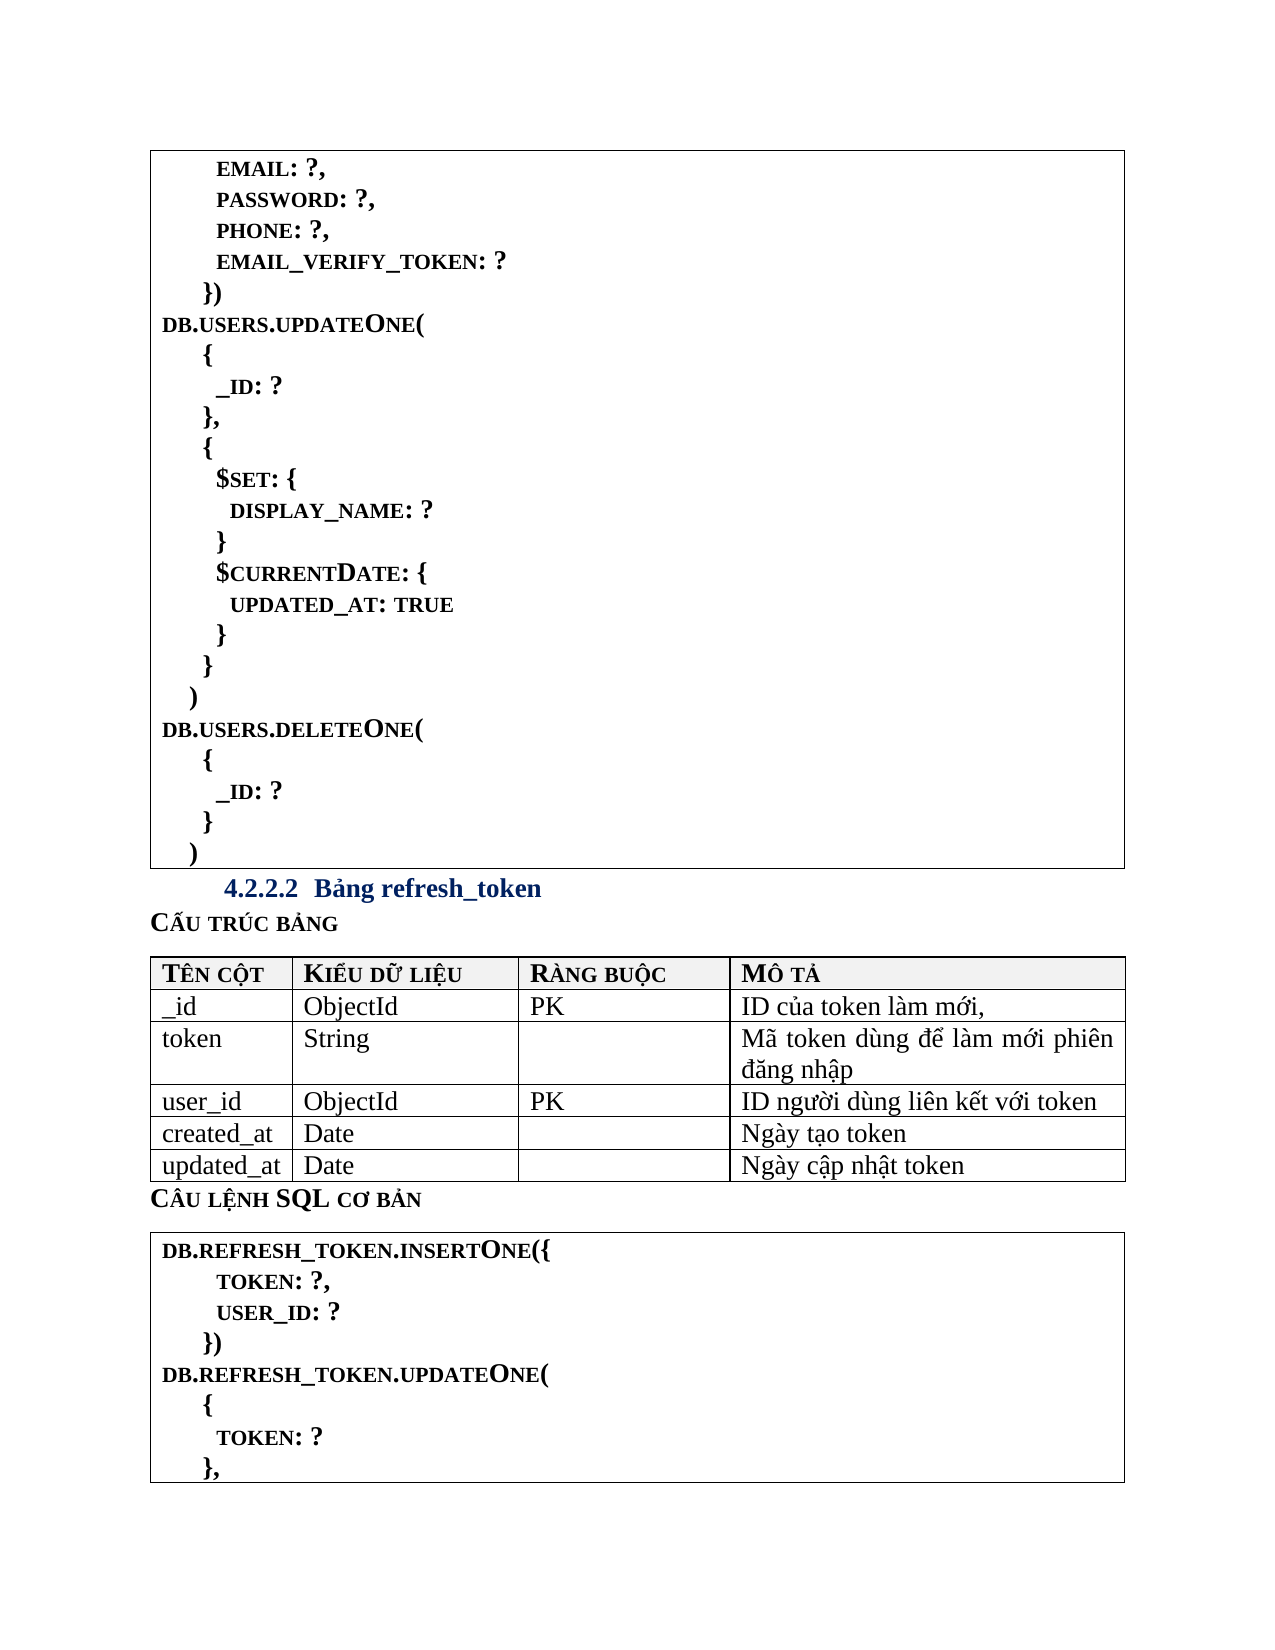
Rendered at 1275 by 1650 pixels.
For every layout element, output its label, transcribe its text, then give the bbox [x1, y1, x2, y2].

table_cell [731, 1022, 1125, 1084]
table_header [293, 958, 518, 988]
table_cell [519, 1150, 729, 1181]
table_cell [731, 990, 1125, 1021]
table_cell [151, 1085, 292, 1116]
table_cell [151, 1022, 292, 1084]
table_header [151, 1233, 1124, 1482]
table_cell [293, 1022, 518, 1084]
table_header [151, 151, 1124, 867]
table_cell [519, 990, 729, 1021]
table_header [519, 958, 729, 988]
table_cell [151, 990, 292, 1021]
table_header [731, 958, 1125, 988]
text Câu lệnh SQL cơ bản [150, 1182, 1125, 1213]
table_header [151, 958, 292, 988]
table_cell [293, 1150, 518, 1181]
text Cấu trúc bảng [150, 906, 1125, 937]
subtitle Bảng refresh_token [224, 873, 1125, 904]
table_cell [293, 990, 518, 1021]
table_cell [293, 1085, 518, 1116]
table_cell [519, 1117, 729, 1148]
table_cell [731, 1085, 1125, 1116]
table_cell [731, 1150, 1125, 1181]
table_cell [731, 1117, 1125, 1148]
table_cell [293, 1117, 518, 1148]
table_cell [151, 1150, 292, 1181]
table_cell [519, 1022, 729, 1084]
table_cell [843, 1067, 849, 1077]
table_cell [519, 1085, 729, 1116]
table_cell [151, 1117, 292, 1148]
